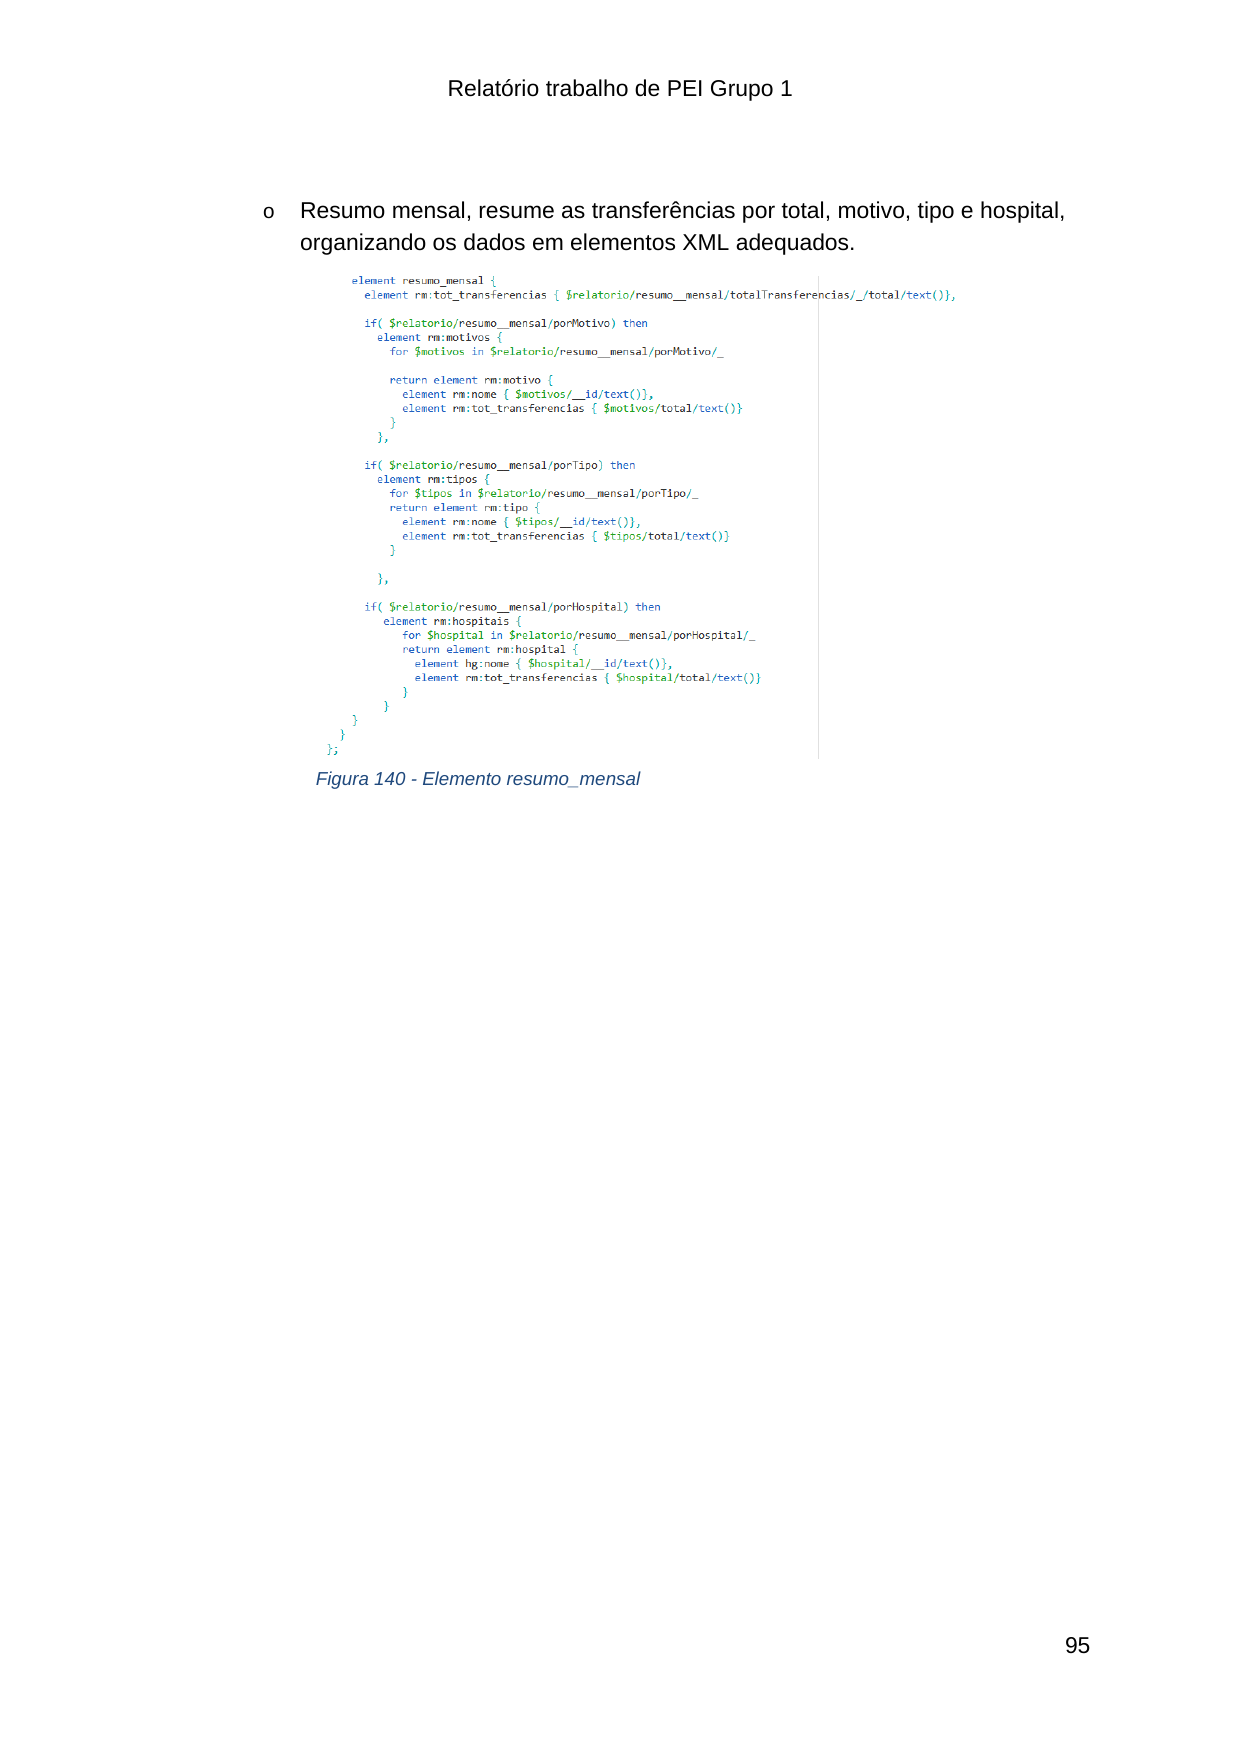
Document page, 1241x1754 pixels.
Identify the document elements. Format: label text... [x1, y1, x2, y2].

picture [315, 276, 980, 759]
list Resumo mensal, resume as transferências por total, motivo, tipo e hospital, organizando os dados em elementos XML adequados. [262, 197, 1090, 255]
